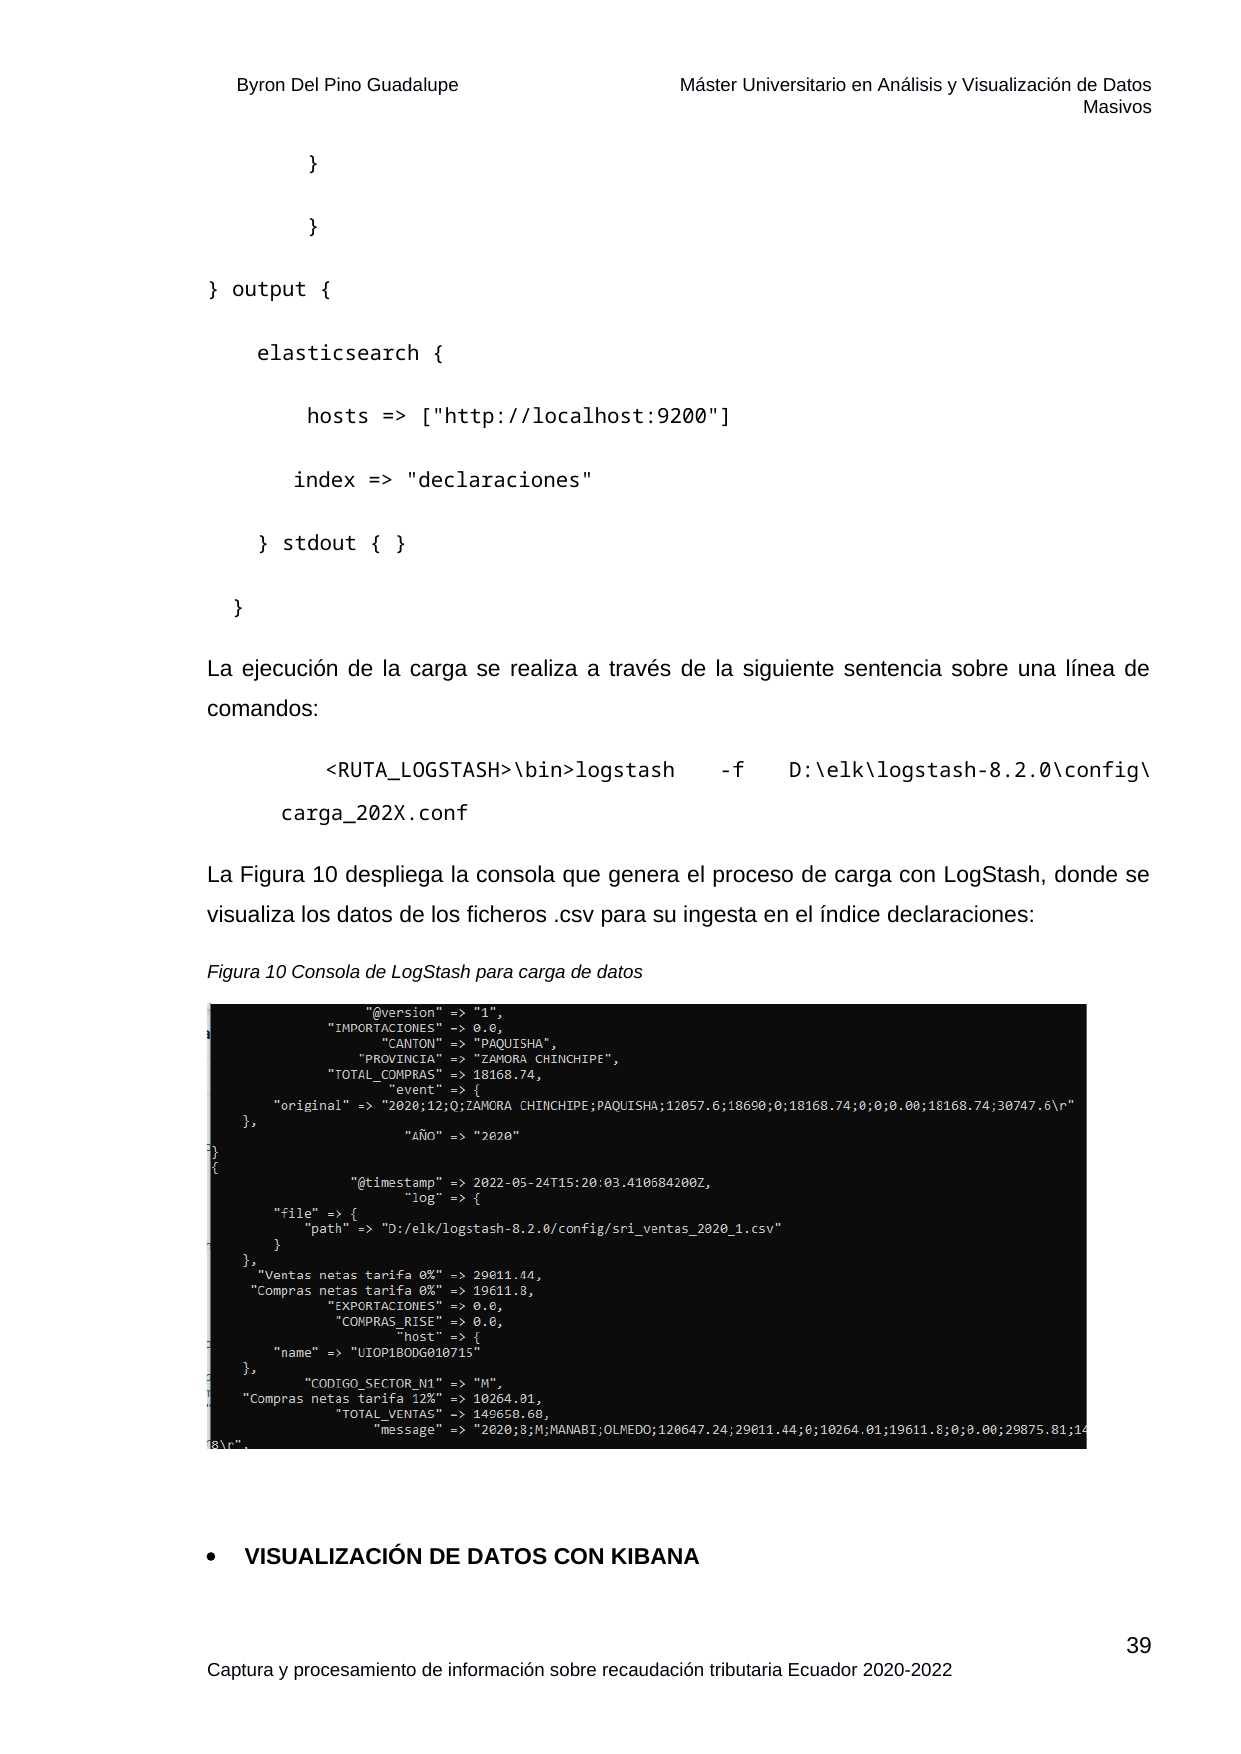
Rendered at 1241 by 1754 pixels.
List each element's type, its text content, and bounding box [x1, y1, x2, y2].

text } output { [207, 274, 1152, 303]
text index => "declaraciones" [207, 465, 1152, 493]
picture [206, 1003, 1087, 1449]
text } stdout { } [207, 528, 1152, 557]
text hosts => ["http://localhost:9200"] [207, 401, 1152, 430]
text La ejecución de la carga se realiza a través de la siguiente sentencia sobre una línea de comandos: [207, 655, 1152, 721]
text } [207, 211, 1152, 239]
text } [207, 592, 1152, 620]
text La Figura 10 despliega la consola que genera el proceso de carga con LogStash, donde se visualiza los datos de los ficheros .csv para su ingesta en el índice declaraciones: [207, 861, 1152, 927]
text } [207, 148, 1152, 176]
list VISUALIZACIÓN DE DATOS CON KIBANA [207, 1543, 1152, 1569]
text Figura 10 Consola de LogStash para carga de datos [207, 961, 1152, 982]
text elasticsearch { [207, 338, 1152, 366]
text <RUTA_LOGSTASH>\bin>logstash -f D:\elk\logstash-8.2.0\config\carga_202X.conf [281, 755, 1152, 826]
